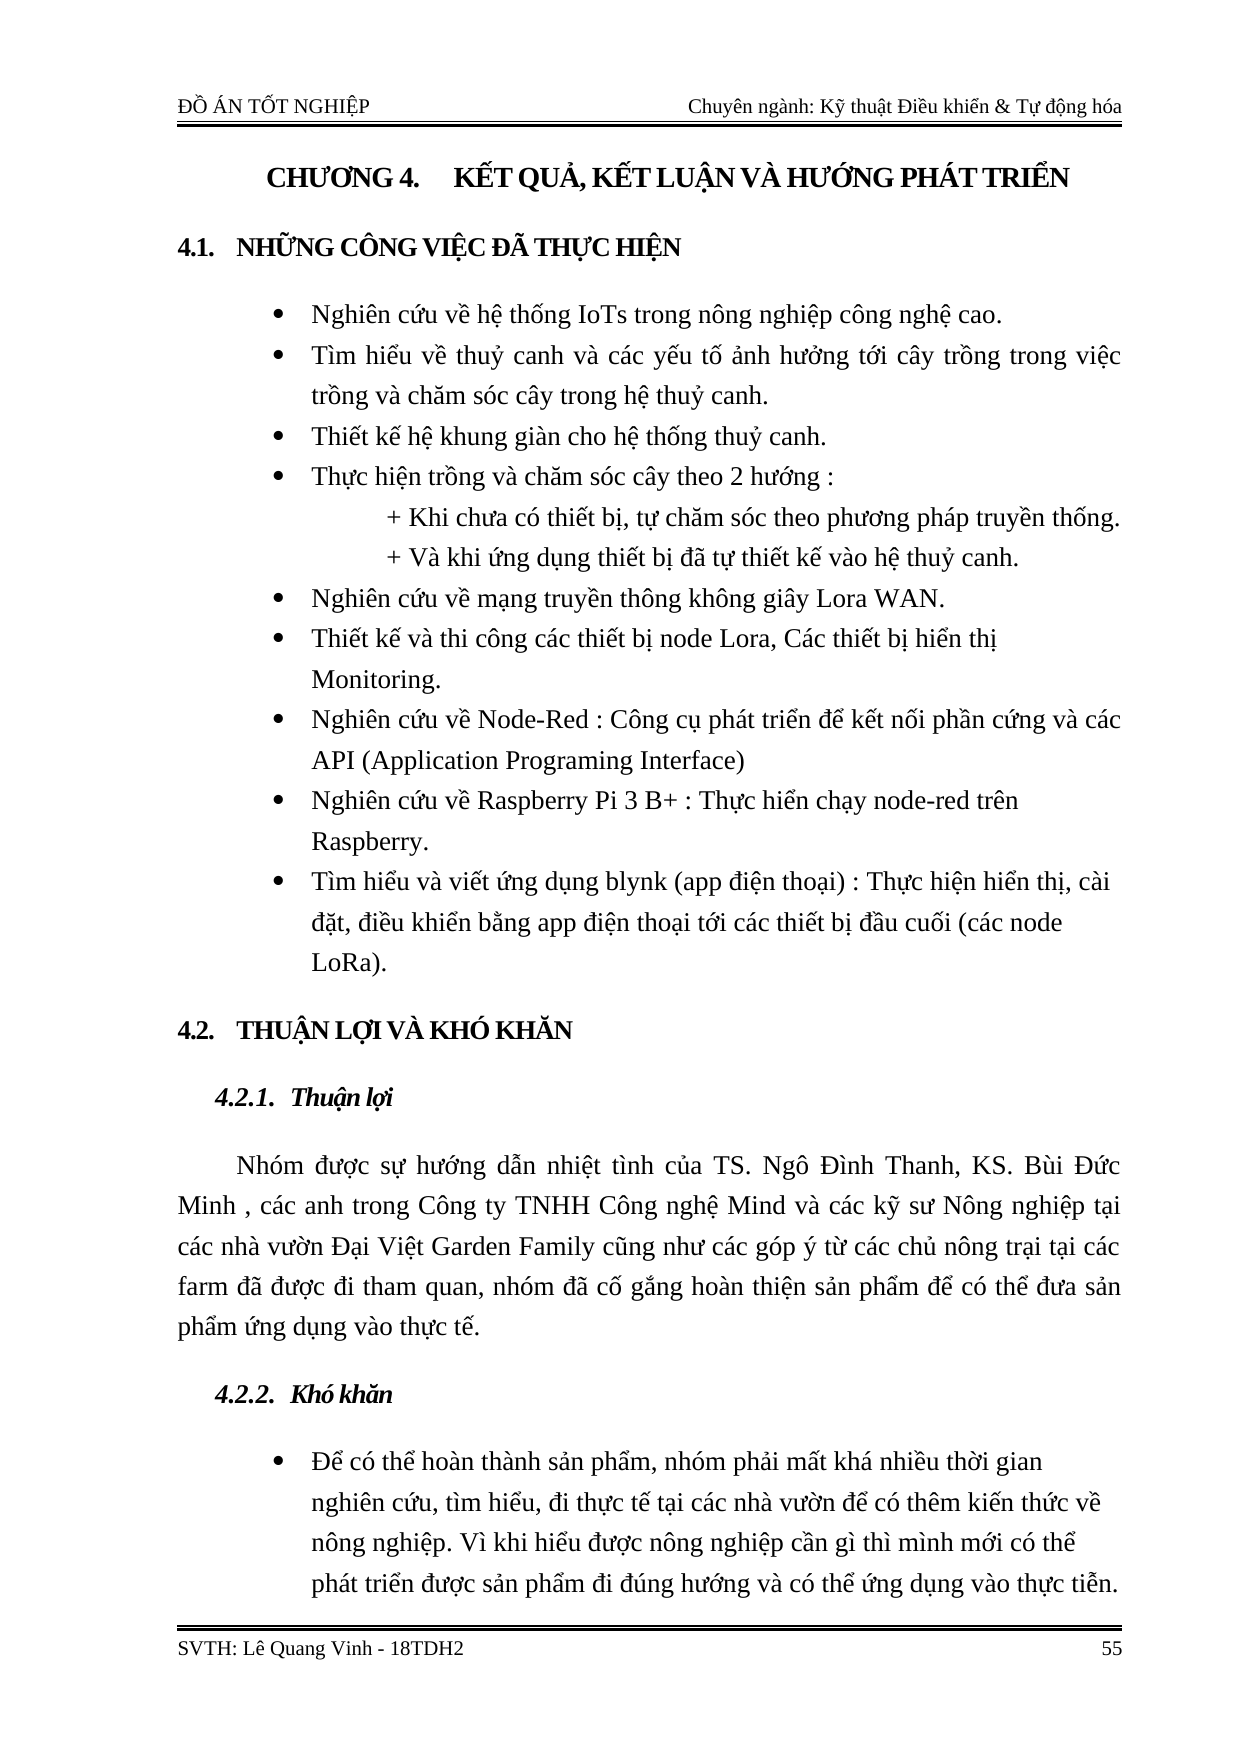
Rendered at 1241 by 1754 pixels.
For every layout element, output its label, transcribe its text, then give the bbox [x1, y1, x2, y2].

list Nghiên cứu về hệ thống IoTs trong nông nghiệp công nghệ cao. [274, 298, 1122, 329]
subtitle Thuận lợi [215, 1081, 1122, 1112]
text Nhóm được sự hướng dẫn nhiệt tình của TS. Ngô Đình Thanh, KS. Bùi Đức Minh , các anh trong Công ty TNHH Công nghệ Mind và các kỹ sư Nông nghiệp tại các nhà vườn Đại Việt Garden Family cũng như các góp ý từ các chủ nông trại tại các farm đã được đi tham quan, nhóm đã cố gắng hoàn thiện sản phẩm để có thể đưa sản phẩm ứng dụng vào thực tế. [177, 1149, 1122, 1342]
list Thiết kế hệ khung giàn cho hệ thống thuỷ canh. [274, 420, 1122, 451]
subtitle KẾT QUẢ, KẾT LUẬN VÀ HƯỚNG PHÁT TRIỂN [215, 160, 1122, 194]
list Nghiên cứu về mạng truyền thông không giây Lora WAN. [274, 582, 1122, 613]
list Thực hiện trồng và chăm sóc cây theo 2 hướng : [274, 461, 1122, 492]
list + Khi chưa có thiết bị, tự chăm sóc theo phương pháp truyền thống. [386, 501, 1122, 532]
list Nghiên cứu về Raspberry Pi 3 B+ : Thực hiển chạy node-red trên Raspberry. [274, 784, 1122, 856]
subtitle Khó khăn [215, 1378, 1122, 1409]
list Để có thể hoàn thành sản phẩm, nhóm phải mất khá nhiều thời gian nghiên cứu, tìm hiểu, đi thực tế tại các nhà vườn để có thêm kiến thức về nông nghiệp. Vì khi hiểu được nông nghiệp cần gì thì mình mới có thể phát triển được sản phẩm đi đúng hướng và có thể ứng dụng vào thực tiễn. [274, 1446, 1122, 1598]
list Tìm hiểu và viết ứng dụng blynk (app điện thoại) : Thực hiện hiển thị, cài đặt, điều khiển bằng app điện thoại tới các thiết bị đầu cuối (các node LoRa). [274, 865, 1122, 977]
list + Và khi ứng dụng thiết bị đã tự thiết kế vào hệ thuỷ canh. [386, 542, 1122, 573]
list Tìm hiểu về thuỷ canh và các yếu tố ảnh hưởng tới cây trồng trong việc trồng và chăm sóc cây trong hệ thuỷ canh. [274, 339, 1122, 411]
subtitle Những công việc đã thực hiện [177, 231, 1122, 262]
list Thiết kế và thi công các thiết bị node Lora, Các thiết bị hiển thị Monitoring. [274, 623, 1122, 694]
list Nghiên cứu về Node-Red : Công cụ phát triển để kết nối phần cứng và các API (Application Programing Interface) [274, 703, 1122, 775]
subtitle Thuận lợi và khó khăn [177, 1014, 1122, 1045]
